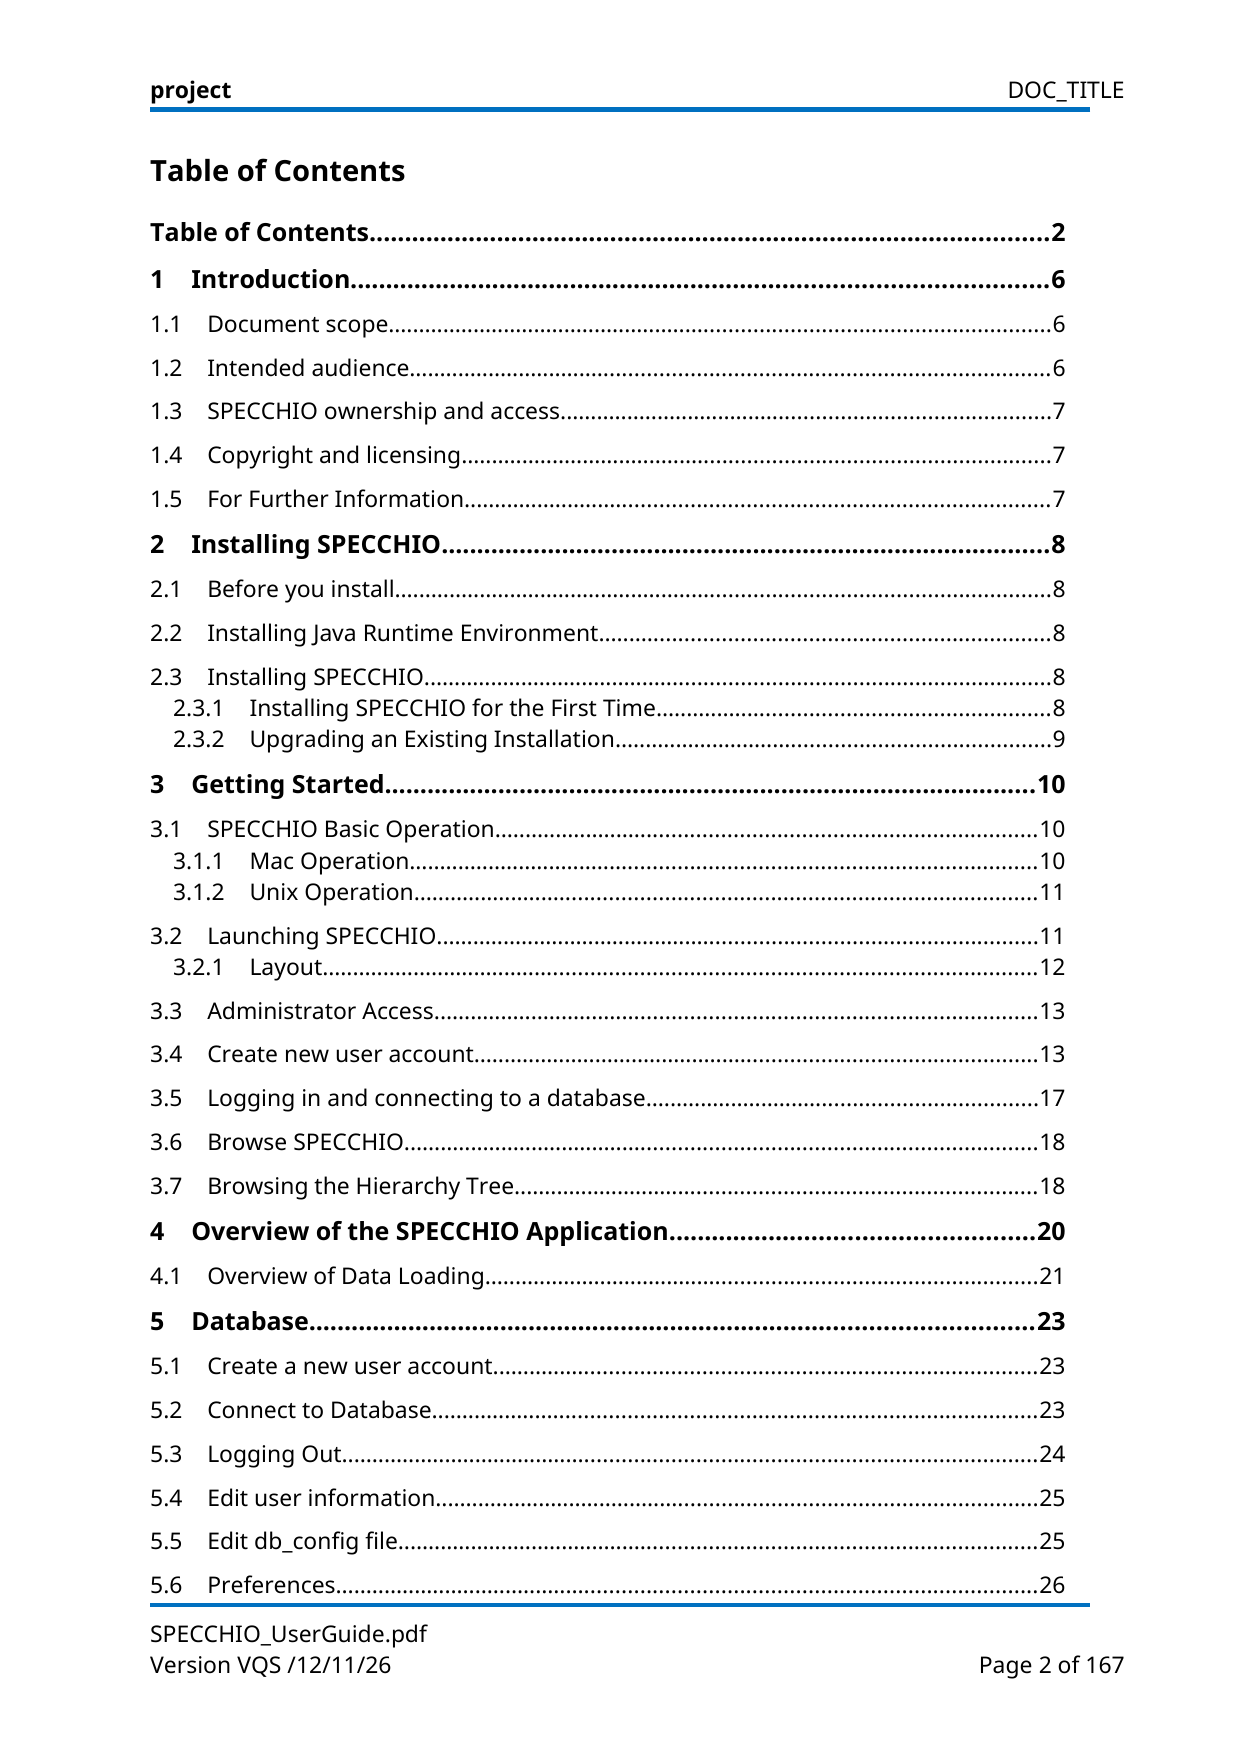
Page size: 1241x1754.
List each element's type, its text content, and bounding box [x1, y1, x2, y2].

subtitle Table of Contents [150, 150, 1090, 190]
text 2.3.2 Upgrading an Existing Installation 9 [173, 723, 1090, 754]
text 3.1 SPECCHIO Basic Operation 10 [150, 813, 1090, 845]
text 3.5 Logging in and connecting to a database 17 [150, 1082, 1090, 1113]
text 5.6 Preferences 26 [150, 1569, 1090, 1600]
text 2.3.1 Installing SPECCHIO for the First Time 8 [173, 692, 1090, 723]
text 1.2 Intended audience 6 [150, 352, 1090, 383]
text 5.3 Logging Out 24 [150, 1438, 1090, 1469]
text 5.5 Edit db_config file 25 [150, 1525, 1090, 1557]
text 4 Overview of the SPECCHIO Application 20 [150, 1213, 1090, 1247]
text 5 Database 23 [150, 1304, 1090, 1338]
text 3 Getting Started 10 [150, 767, 1090, 801]
text 3.1.1 Mac Operation 10 [173, 845, 1090, 876]
text 3.7 Browsing the Hierarchy Tree 18 [150, 1170, 1090, 1201]
text 3.6 Browse SPECCHIO 18 [150, 1126, 1090, 1157]
text 1.4 Copyright and licensing 7 [150, 439, 1090, 470]
text 1.3 SPECCHIO ownership and access 7 [150, 395, 1090, 427]
text 2.2 Installing Java Runtime Environment 8 [150, 617, 1090, 648]
text 5.2 Connect to Database 23 [150, 1394, 1090, 1425]
text Table of Contents 2 [150, 215, 1090, 249]
text 5.1 Create a new user account 23 [150, 1350, 1090, 1382]
text 1 Introduction 6 [150, 261, 1090, 295]
text 2.1 Before you install 8 [150, 573, 1090, 604]
text 3.1.2 Unix Operation 11 [173, 876, 1090, 907]
text 3.2 Launching SPECCHIO 11 [150, 920, 1090, 951]
text 2.3 Installing SPECCHIO 8 [150, 661, 1090, 692]
text 3.2.1 Layout 12 [173, 951, 1090, 982]
text 3.3 Administrator Access 13 [150, 995, 1090, 1026]
text 1.5 For Further Information 7 [150, 483, 1090, 514]
text 3.4 Create new user account 13 [150, 1038, 1090, 1070]
text 5.4 Edit user information 25 [150, 1482, 1090, 1513]
text 4.1 Overview of Data Loading 21 [150, 1260, 1090, 1291]
text 2 Installing SPECCHIO 8 [150, 527, 1090, 561]
text 1.1 Document scope 6 [150, 308, 1090, 339]
